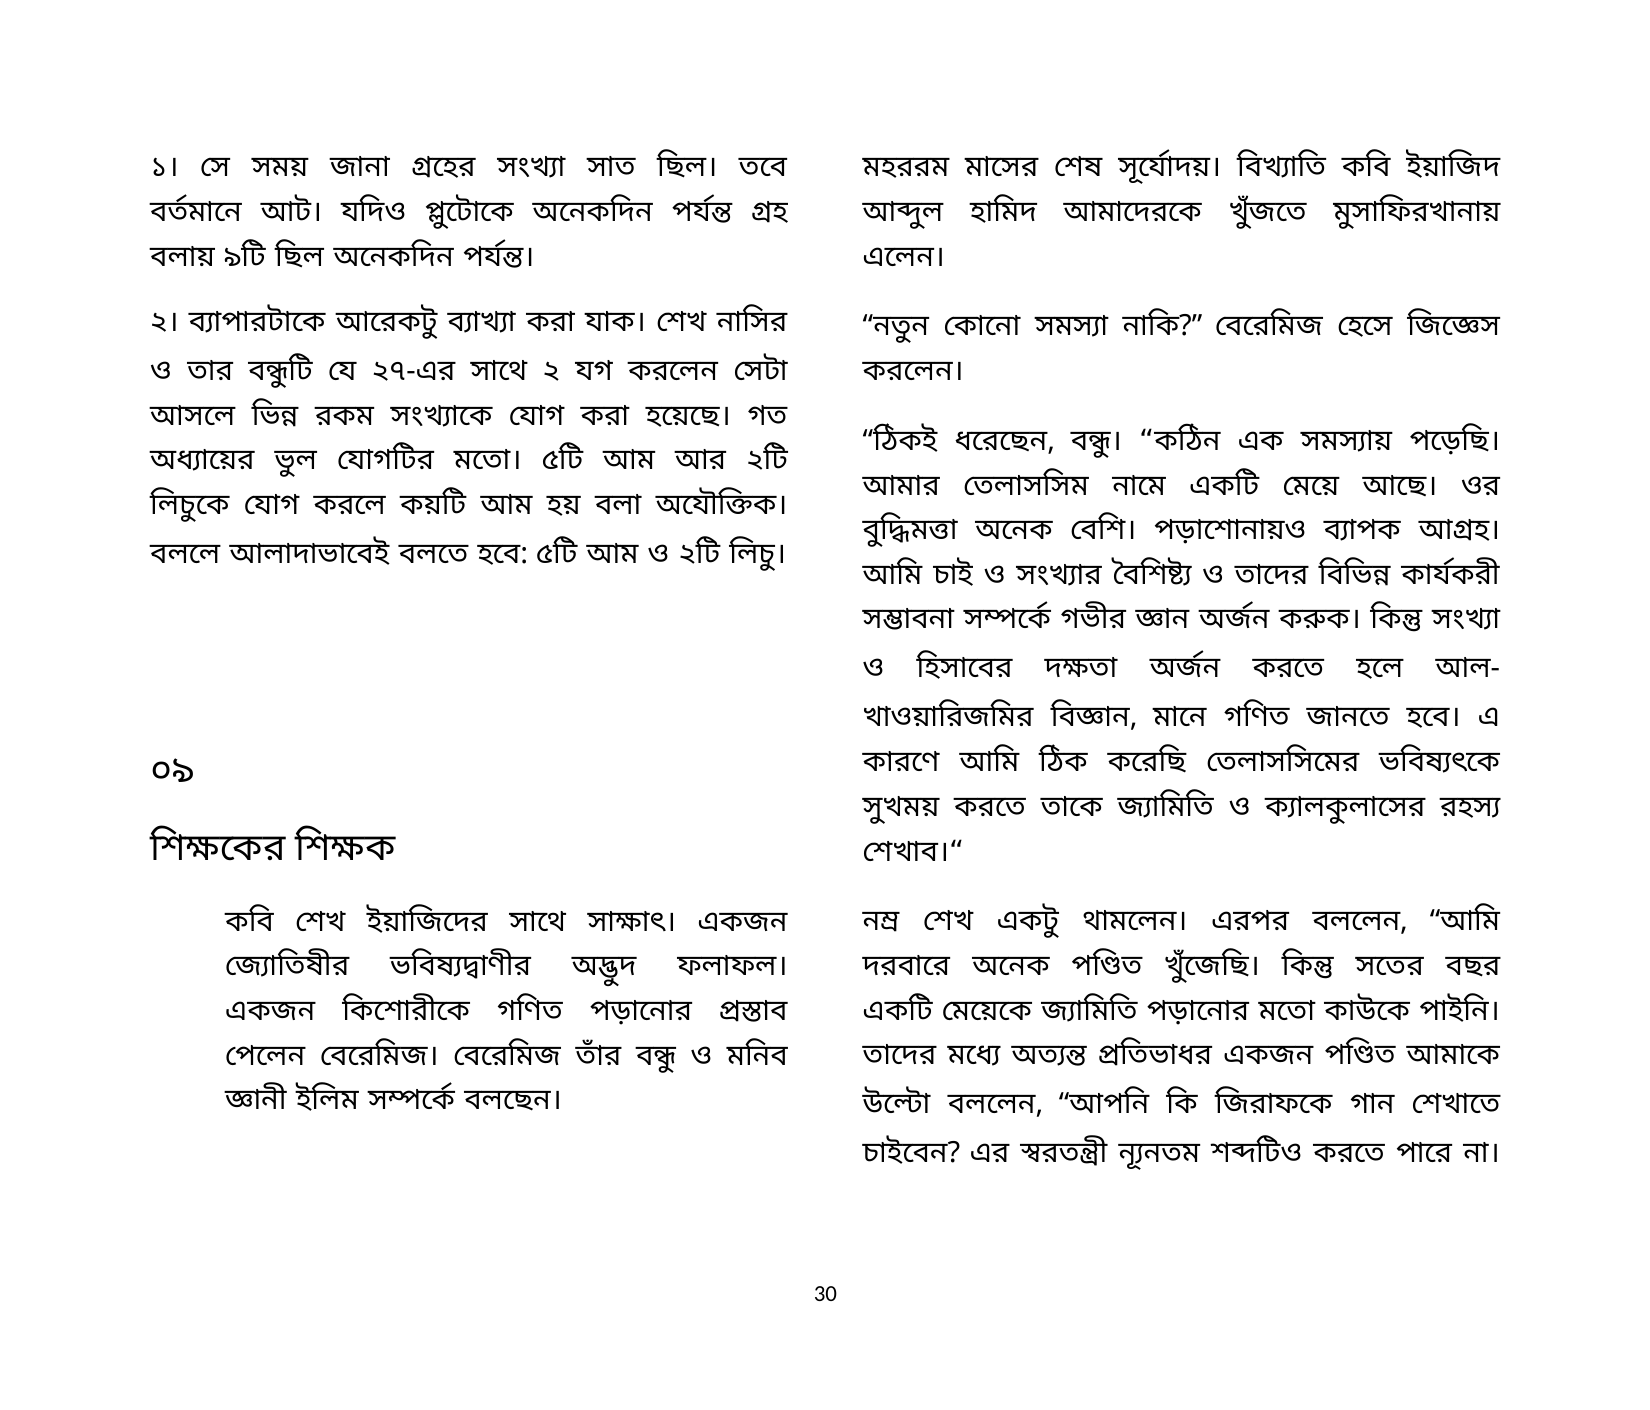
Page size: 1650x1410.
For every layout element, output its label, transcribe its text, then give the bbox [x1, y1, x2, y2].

text “ঠিকই ধরেছেন, বন্ধু। “কঠিন এক সমস্যায় পড়েছি। আমার তেলাসসিম নামে একটি মেয়ে আছে। ওর বুদ্ধিমত্তা অনেক বেশি। পড়াশোনায়ও ব্যাপক আগ্রহ। আমি চাই ও সংখ্যার বৈশিষ্ট্য ও তাদের বিভিন্ন কার্যকরী সম্ভাবনা সম্পর্কে গভীর জ্ঞান অর্জন করুক। কিন্তু সংখ্যা ও হিসাবের দক্ষতা অর্জন করতে হলে আল-খাওয়ারিজমির বিজ্ঞান, মানে গণিত জানতে হবে। এ কারণে আমি ঠিক করেছি তেলাসসিমের ভবিষ্যৎকে সুখময় করতে তাকে জ্যামিতি ও ক্যালকুলাসের রহস্য শেখাব।“ [862, 419, 1500, 873]
text “নতুন কোনো সমস্যা নাকি?” বেরেমিজ হেসে জিজ্ঞেস করলেন। [862, 305, 1500, 392]
text মহররম মাসের শেষ সূর্যোদয়। বিখ্যাতি কবি ইয়াজিদ আব্দুল হামিদ আমাদেরকে খুঁজতে মুসাফিরখানায় এলেন। [862, 150, 1500, 278]
text ১। সে সময় জানা গ্রহের সংখ্যা সাত ছিল। তবে বর্তমানে আট। যদিও প্লুটোকে অনেকদিন পর্যন্ত গ্রহ বলায় ৯টি ছিল অনেকদিন পর্যন্ত। [150, 150, 787, 278]
text শিক্ষকের শিক্ষক [150, 826, 787, 876]
text ২। ব্যাপারটাকে আরেকটু ব্যাখ্যা করা যাক। শেখ নাসির ও তার বন্ধুটি যে ২৭-এর সাথে ২ যগ করলেন সেটা আসলে ভিন্ন রকম সংখ্যাকে যোগ করা হয়েছে। গত অধ্যায়ের ভুল যোগটির মতো। ৫টি আম আর ২টি লিচুকে যোগ করলে কয়টি আম হয় বলা অযৌক্তিক। বললে আলাদাভাবেই বলতে হবে: ৫টি আম ও ২টি লিচু। [150, 305, 787, 575]
text ০৯ [150, 748, 787, 798]
text কবি শেখ ইয়াজিদের সাথে সাক্ষাৎ। একজন জ্যোতিষীর ভবিষ্যদ্বাণীর অদ্ভুদ ফলাফল। একজন কিশোরীকে গণিত পড়ানোর প্রস্তাব পেলেন বেরেমিজ। বেরেমিজ তাঁর বন্ধু ও মনিব জ্ঞানী ইলিম সম্পর্কে বলছেন। [225, 904, 787, 1122]
